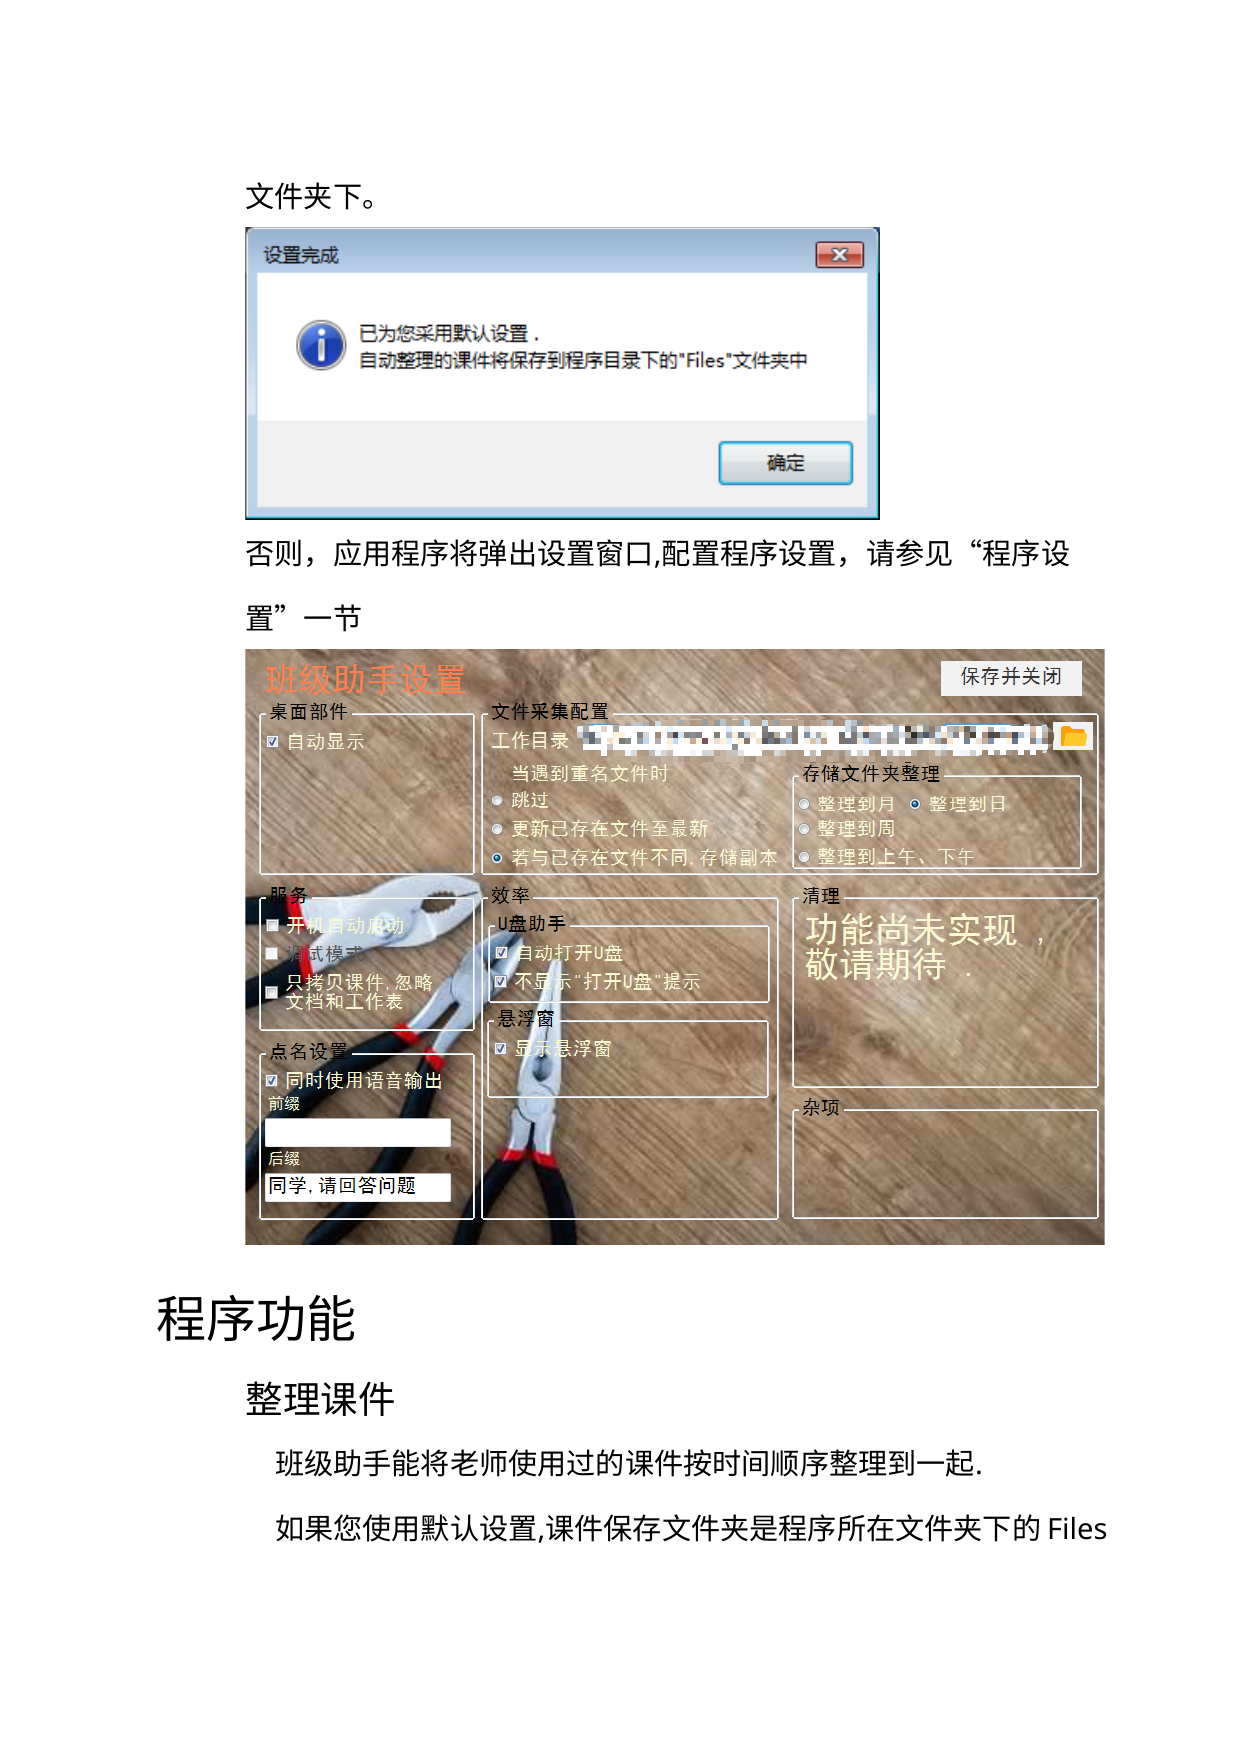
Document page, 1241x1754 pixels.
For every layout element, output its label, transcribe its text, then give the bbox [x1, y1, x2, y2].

picture [245, 649, 1105, 1245]
picture [245, 227, 880, 520]
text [275, 1494, 1128, 1559]
text 否则，应用程序将弹出设置窗口,配置程序设置，请参见“程序设置”一节 [245, 519, 1128, 649]
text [245, 162, 1128, 227]
text 班级助手能将老师使用过的课件按时间顺序整理到一起. [275, 1429, 1128, 1494]
text 程序功能 [112, 1267, 1128, 1364]
text 整理课件 [245, 1364, 1128, 1429]
